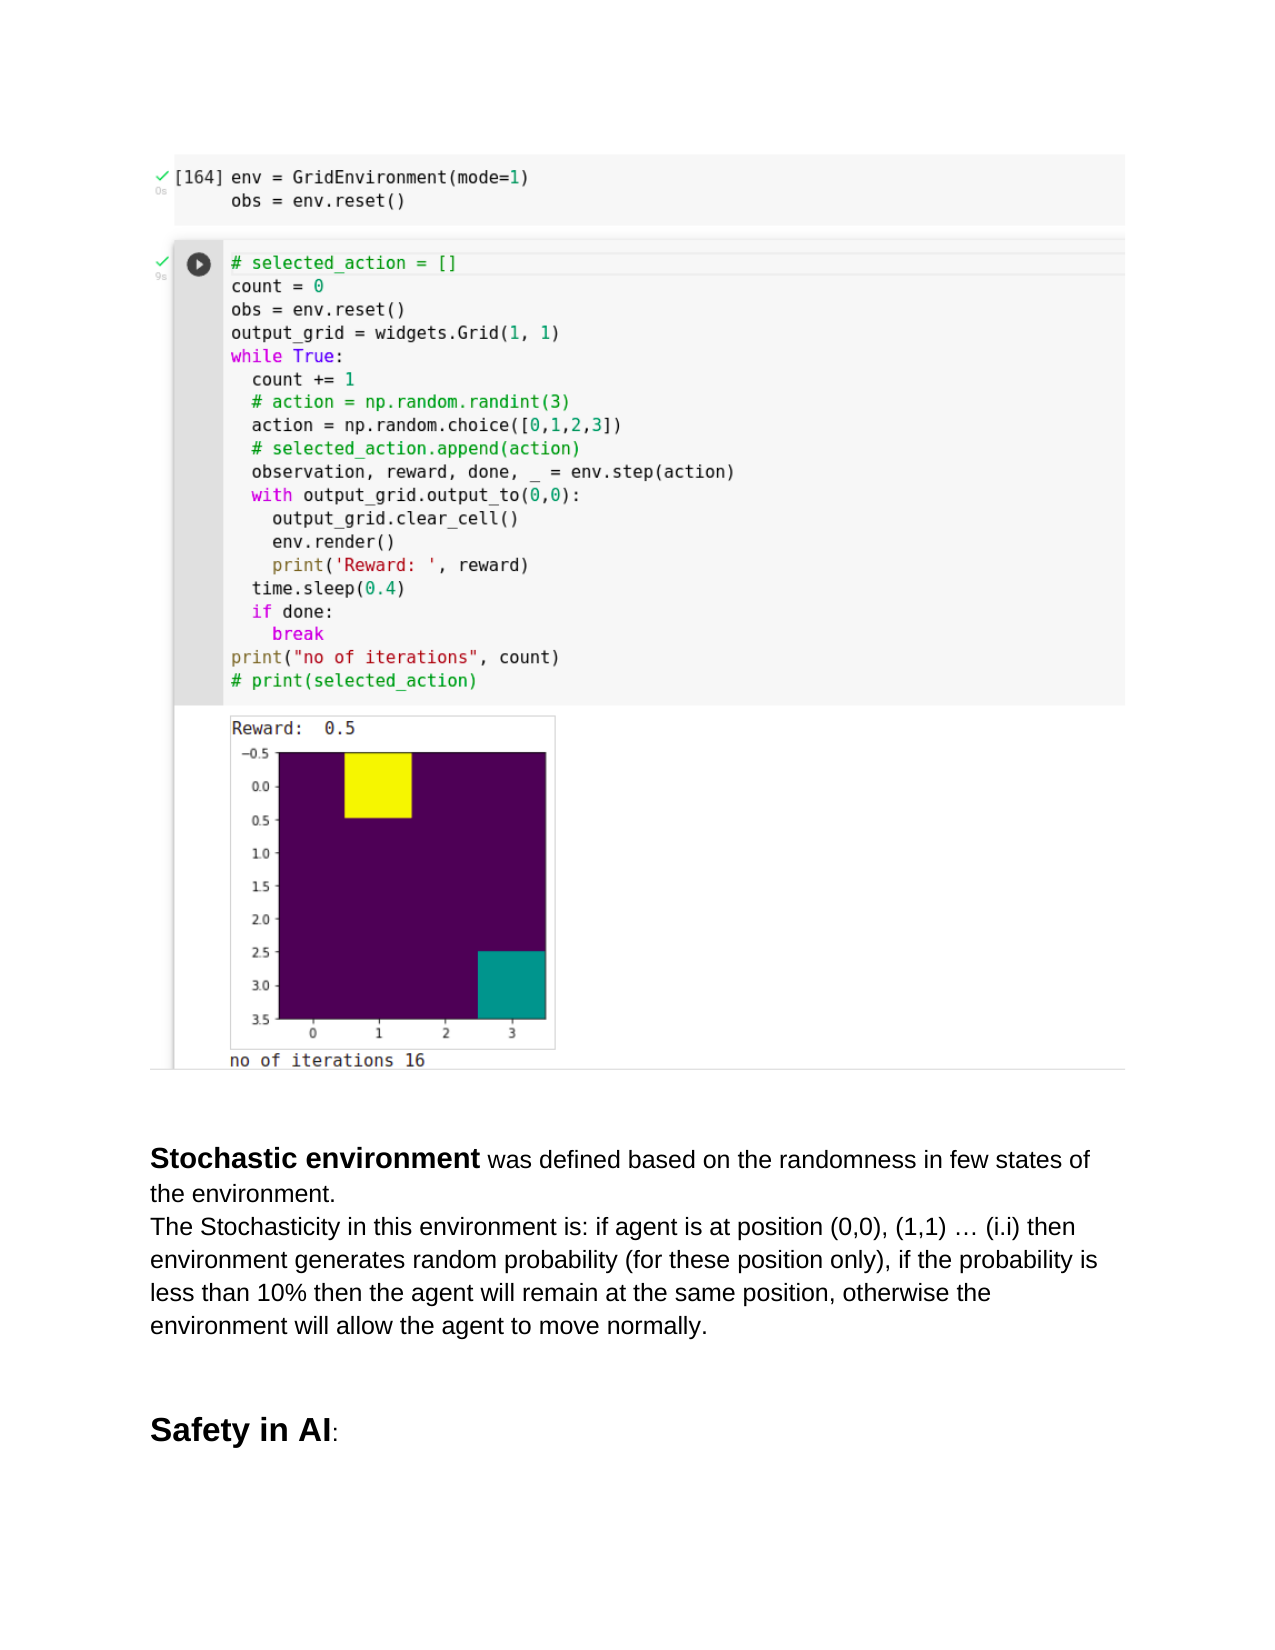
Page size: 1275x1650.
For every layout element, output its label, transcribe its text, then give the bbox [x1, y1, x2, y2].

picture [150, 150, 1125, 1071]
text Safety in AI: [150, 1410, 1125, 1448]
text The Stochasticity in this environment is: if agent is at position (0,0), (1,1) … (i.i) then environment generates random probability (for these position only), if the probability is less than 10% then the agent will remain at the same position, otherwise the environment will allow the agent to move normally. [150, 1212, 1125, 1339]
text Stochastic environment was defined based on the randomness in few states of the environment. [150, 1141, 1125, 1207]
